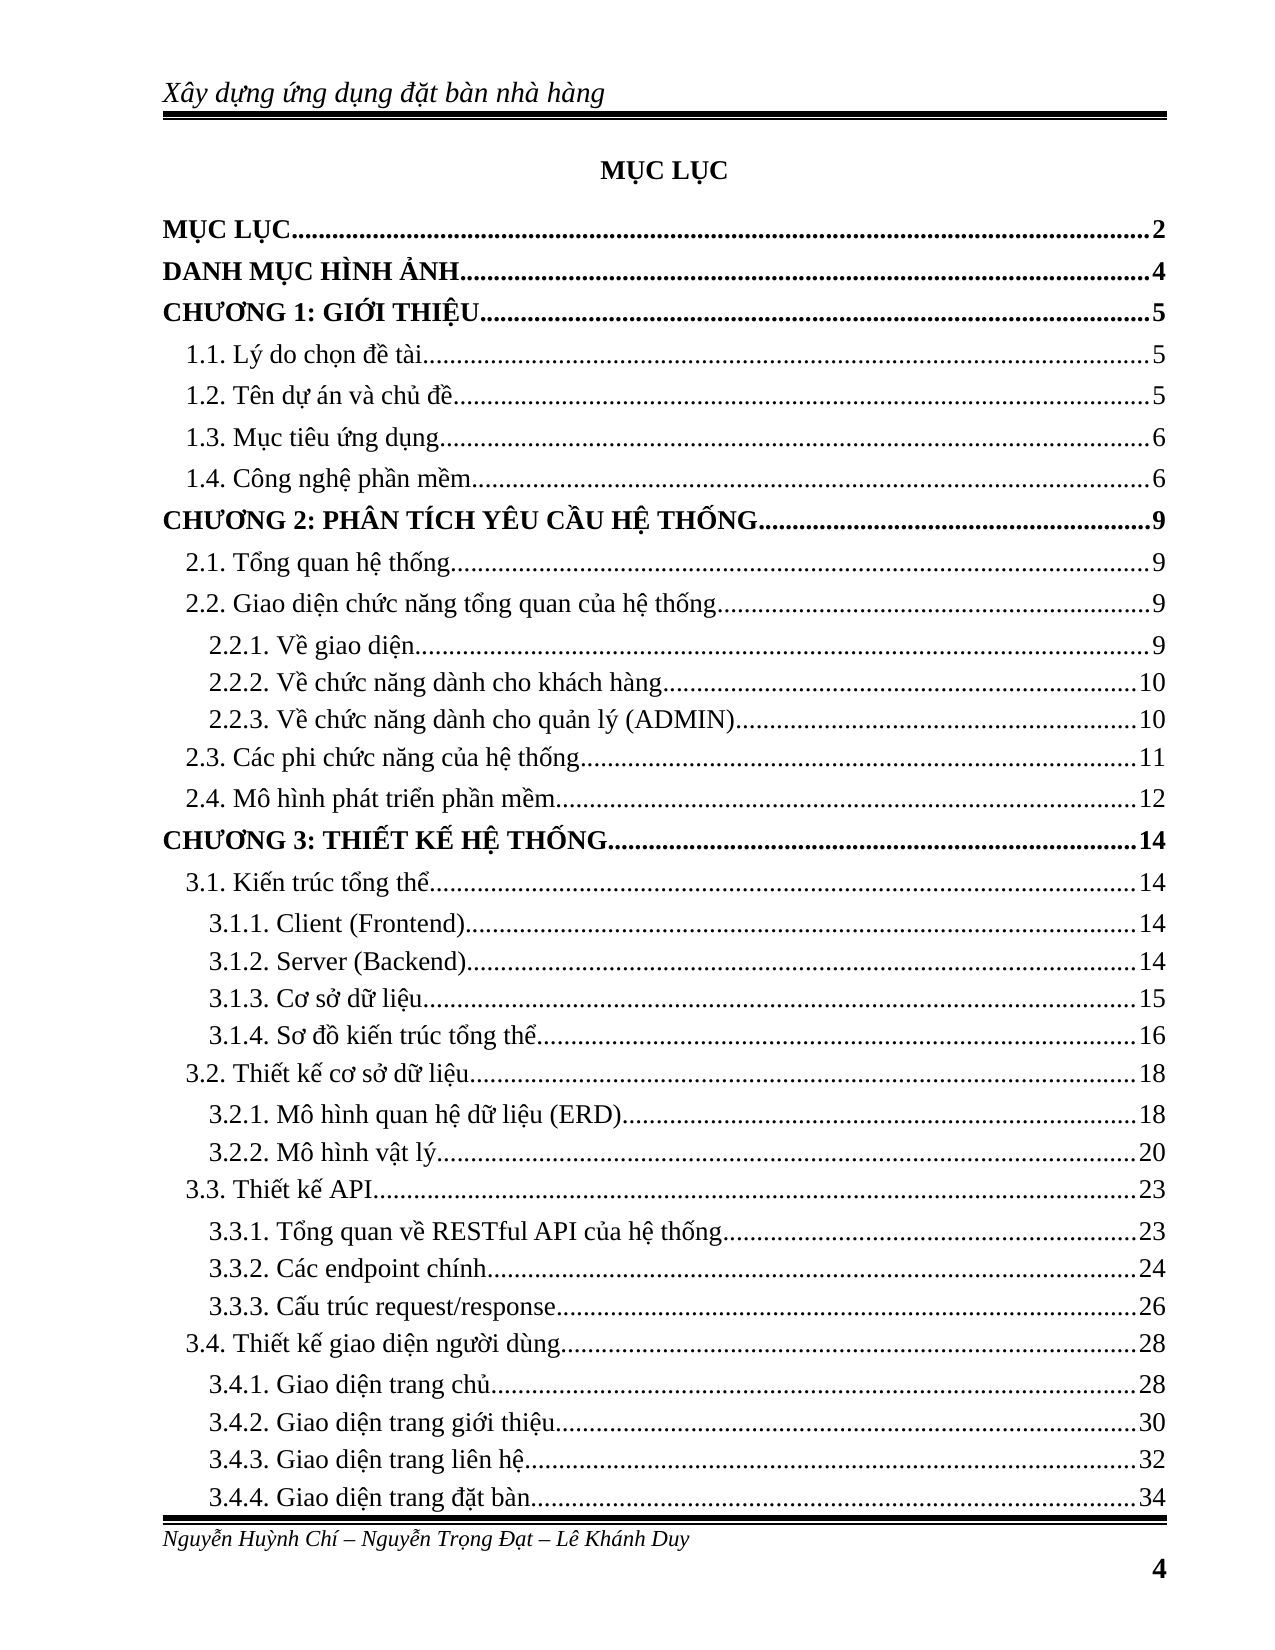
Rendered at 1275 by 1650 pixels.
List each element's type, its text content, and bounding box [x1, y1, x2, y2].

text 2.2. Giao diện chức năng tổng quan của hệ thống 9 [185, 587, 1167, 618]
text 3.1.4. Sơ đồ kiến trúc tổng thể 16 [208, 1019, 1167, 1051]
text DANH MỤC HÌNH ẢNH 4 [162, 255, 1167, 286]
text 3.2.2. Mô hình vật lý 20 [208, 1136, 1167, 1167]
text CHƯƠNG 3: THIẾT KẾ HỆ THỐNG 14 [162, 824, 1167, 855]
text 3.4.1. Giao diện trang chủ 28 [208, 1368, 1167, 1400]
text CHƯƠNG 1: GIỚI THIỆU 5 [162, 296, 1167, 327]
text 2.3. Các phi chức năng của hệ thống 11 [185, 741, 1167, 772]
text 1.2. Tên dự án và chủ đề 5 [185, 379, 1167, 411]
text 3.1.1. Client (Frontend) 14 [208, 907, 1167, 938]
text 3.3.1. Tổng quan về RESTful API của hệ thống 23 [208, 1215, 1167, 1246]
text 3.3.2. Các endpoint chính 24 [208, 1252, 1167, 1283]
text 2.4. Mô hình phát triển phần mềm 12 [185, 783, 1167, 814]
text 3.3. Thiết kế API 23 [185, 1173, 1167, 1204]
text 2.1. Tổng quan hệ thống 9 [185, 546, 1167, 577]
text 1.3. Mục tiêu ứng dụng 6 [185, 421, 1167, 452]
text 3.4.4. Giao diện trang đặt bàn 34 [208, 1481, 1167, 1512]
text 3.2. Thiết kế cơ sở dữ liệu 18 [185, 1057, 1167, 1088]
text 2.2.3. Về chức năng dành cho quản lý (ADMIN) 10 [208, 704, 1167, 735]
text 3.4.3. Giao diện trang liên hệ 32 [208, 1443, 1167, 1474]
text CHƯƠNG 2: PHÂN TÍCH YÊU CẦU HỆ THỐNG 9 [162, 504, 1167, 535]
text MỤC LỤC 2 [162, 213, 1167, 244]
text 3.2.1. Mô hình quan hệ dữ liệu (ERD) 18 [208, 1098, 1167, 1129]
subtitle MỤC LỤC [162, 154, 1167, 185]
text 3.3.3. Cấu trúc request/response 26 [208, 1289, 1167, 1321]
text 1.4. Công nghệ phần mềm 6 [185, 463, 1167, 494]
text 1.1. Lý do chọn đề tài 5 [185, 338, 1167, 369]
text 3.4.2. Giao diện trang giới thiệu 30 [208, 1406, 1167, 1437]
text 3.1.2. Server (Backend) 14 [208, 945, 1167, 976]
text 2.2.2. Về chức năng dành cho khách hàng 10 [208, 666, 1167, 697]
text 3.1.3. Cơ sở dữ liệu 15 [208, 982, 1167, 1013]
text 2.2.1. Về giao diện 9 [208, 629, 1167, 660]
text 3.4. Thiết kế giao diện người dùng 28 [185, 1327, 1167, 1358]
text 3.1. Kiến trúc tổng thể 14 [185, 866, 1167, 897]
